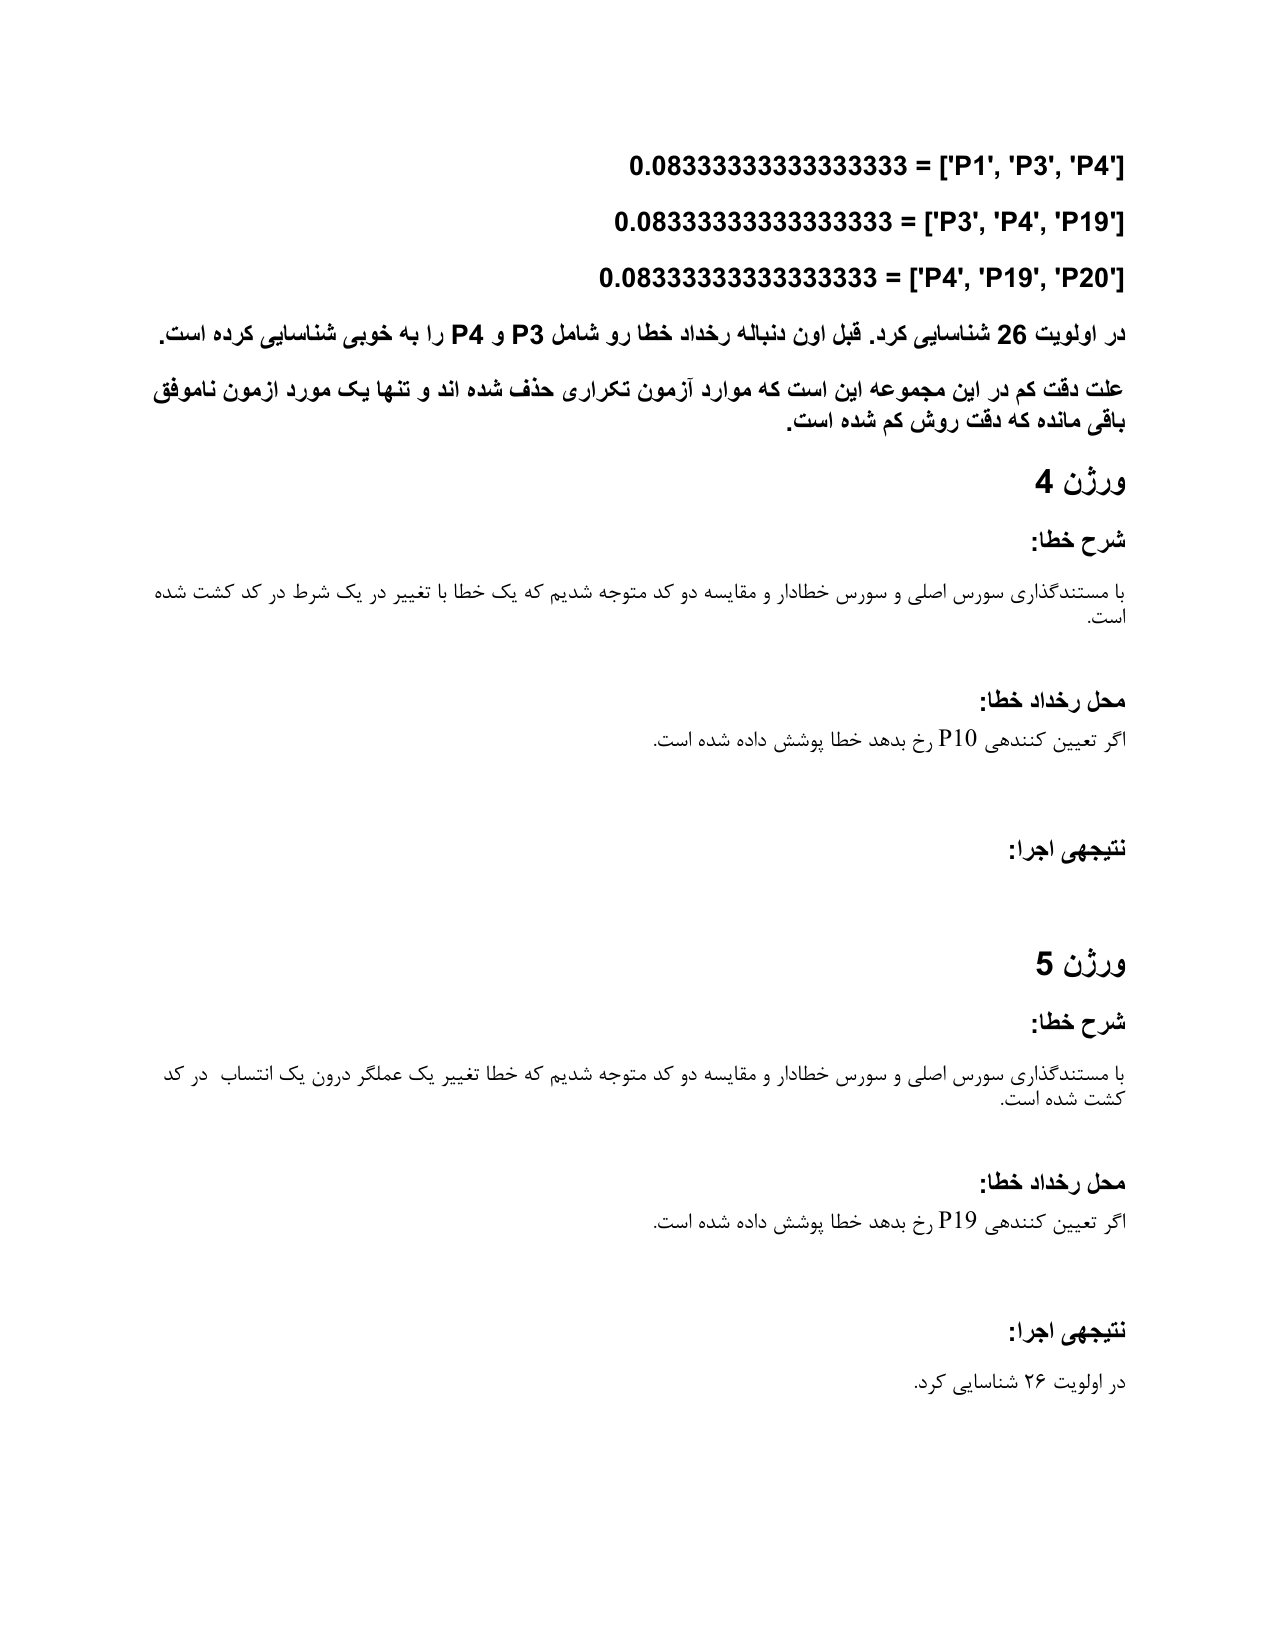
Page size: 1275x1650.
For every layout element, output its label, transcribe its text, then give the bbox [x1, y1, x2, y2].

subtitle محل رخداد خطا: [150, 1139, 1125, 1199]
subtitle شرح خطا: [150, 526, 1125, 557]
text ['P3', 'P4', 'P19'] = 0.08333333333333333 [150, 206, 1125, 237]
text در اولویت 26 شناسایی کرد. قبل اون دنباله رخداد خطا رو شامل P3 و P4 را به خوبی شناسایی کرده است. [150, 319, 1125, 350]
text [150, 1205, 1125, 1237]
subtitle با مستندگذاری سورس اصلی و سورس خطادار و مقایسه دو کد متوجه شدیم که یک خطا با تغییر در یک شرط در کد کشت شده است. [150, 582, 1125, 632]
subtitle ورژن 5 [150, 944, 1125, 983]
text نتیجهی اجرا: [150, 834, 1125, 865]
text علت دقت کم در این مجموعه این است که موارد آزمون تکراری حذف شده اند و تنها یک مورد ازمون ناموفق باقی مانده که دقت روش کم شده است. [150, 375, 1125, 437]
text در اولویت 26 شناسایی کرد. [150, 1372, 1125, 1397]
text ['P4', 'P19', 'P20'] = 0.08333333333333333 [150, 262, 1125, 294]
subtitle شرح خطا: [150, 1008, 1125, 1039]
subtitle ورژن 4 [150, 462, 1125, 501]
text اگر تعیین کنندهی P10 رخ بدهد خطا پوشش داده شده است. [150, 723, 1125, 755]
subtitle محل رخداد خطا: [150, 657, 1125, 717]
text ['P1', 'P3', 'P4'] = 0.08333333333333333 [150, 150, 1125, 181]
text نتیجهی اجرا: [150, 1316, 1125, 1347]
subtitle با مستندگذاری سورس اصلی و سورس خطادار و مقایسه دو کد متوجه شدیم که خطا تغییر یک عملگر درون یک انتساب در کد کشت شده است. [150, 1064, 1125, 1114]
